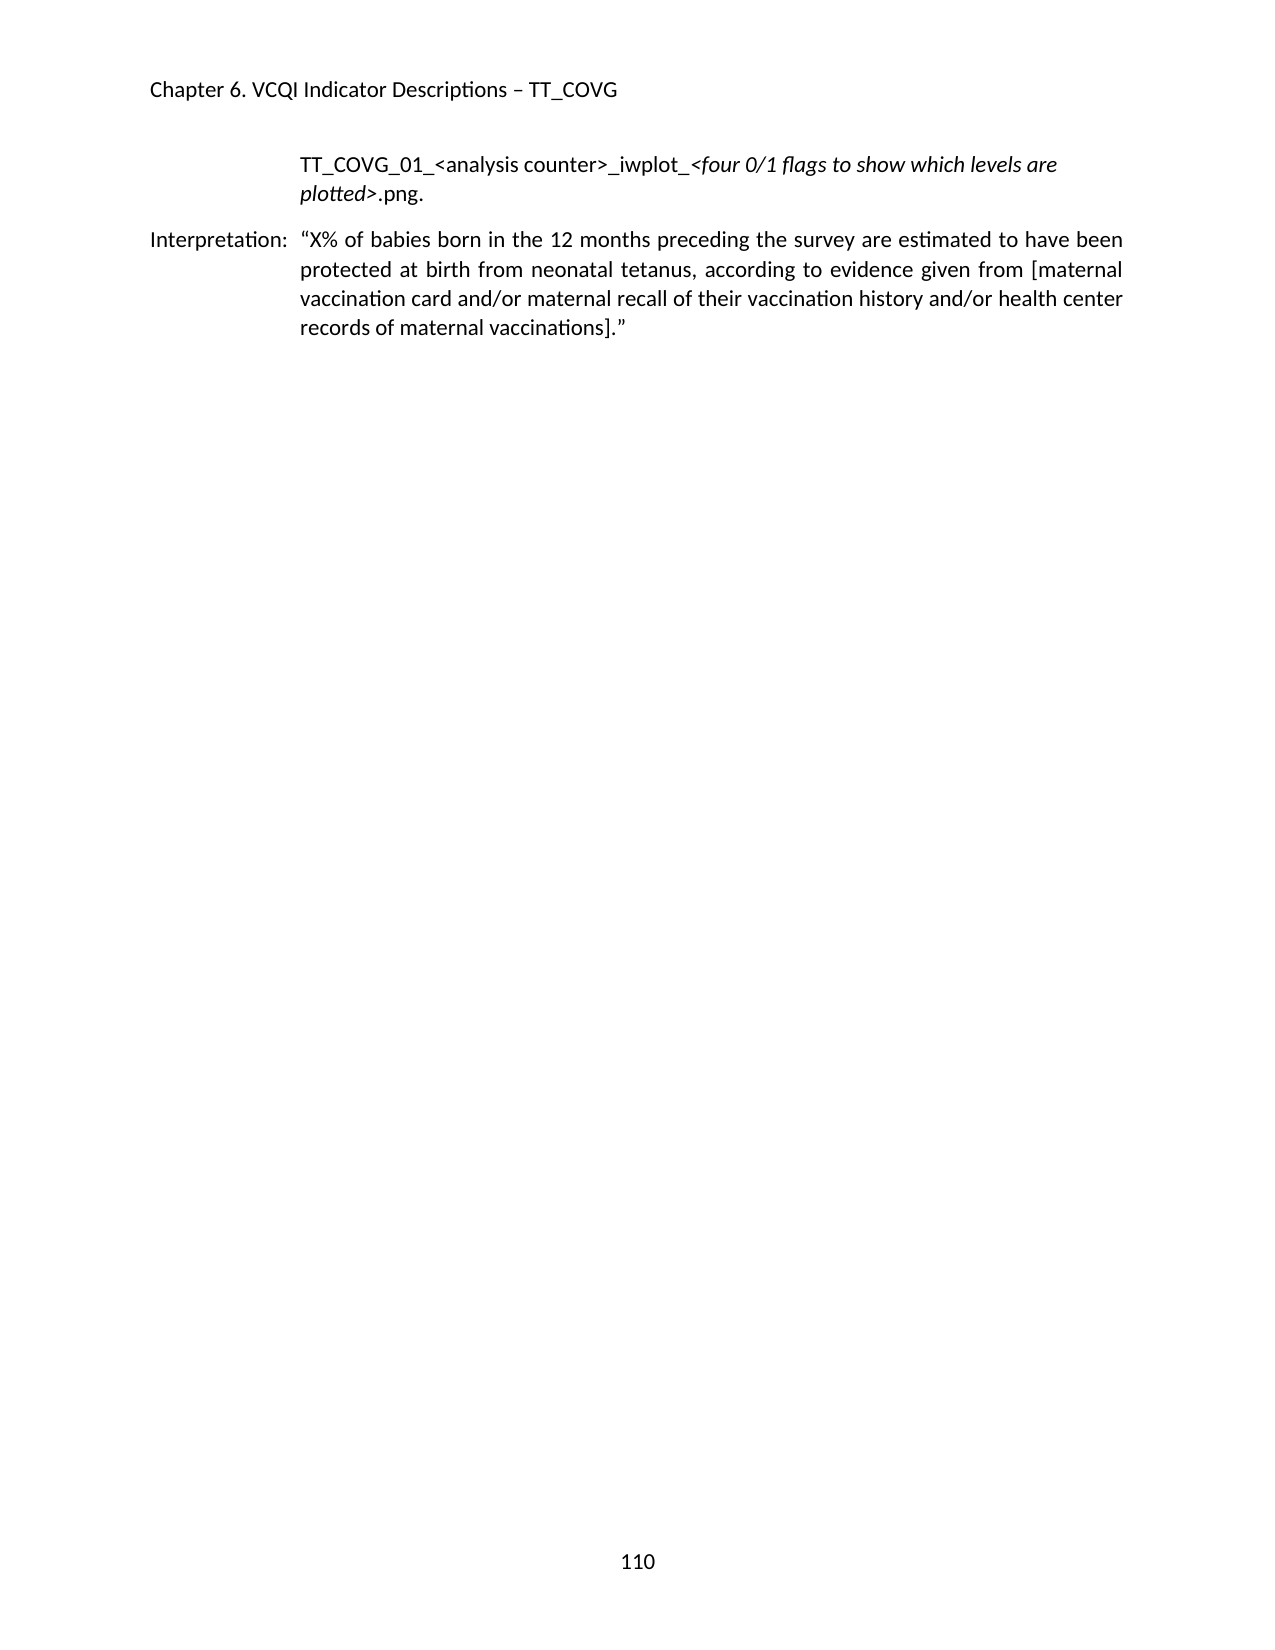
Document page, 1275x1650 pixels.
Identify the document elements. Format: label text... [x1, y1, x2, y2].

text Interpretation: “X% of babies born in the 12 months preceding the survey are estimated to have been protected at birth from neonatal tetanus, according to evidence given from [maternal vaccination card and/or maternal recall of their vaccination history and/or health center records of maternal vaccinations].” [150, 225, 1125, 342]
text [300, 150, 1125, 207]
